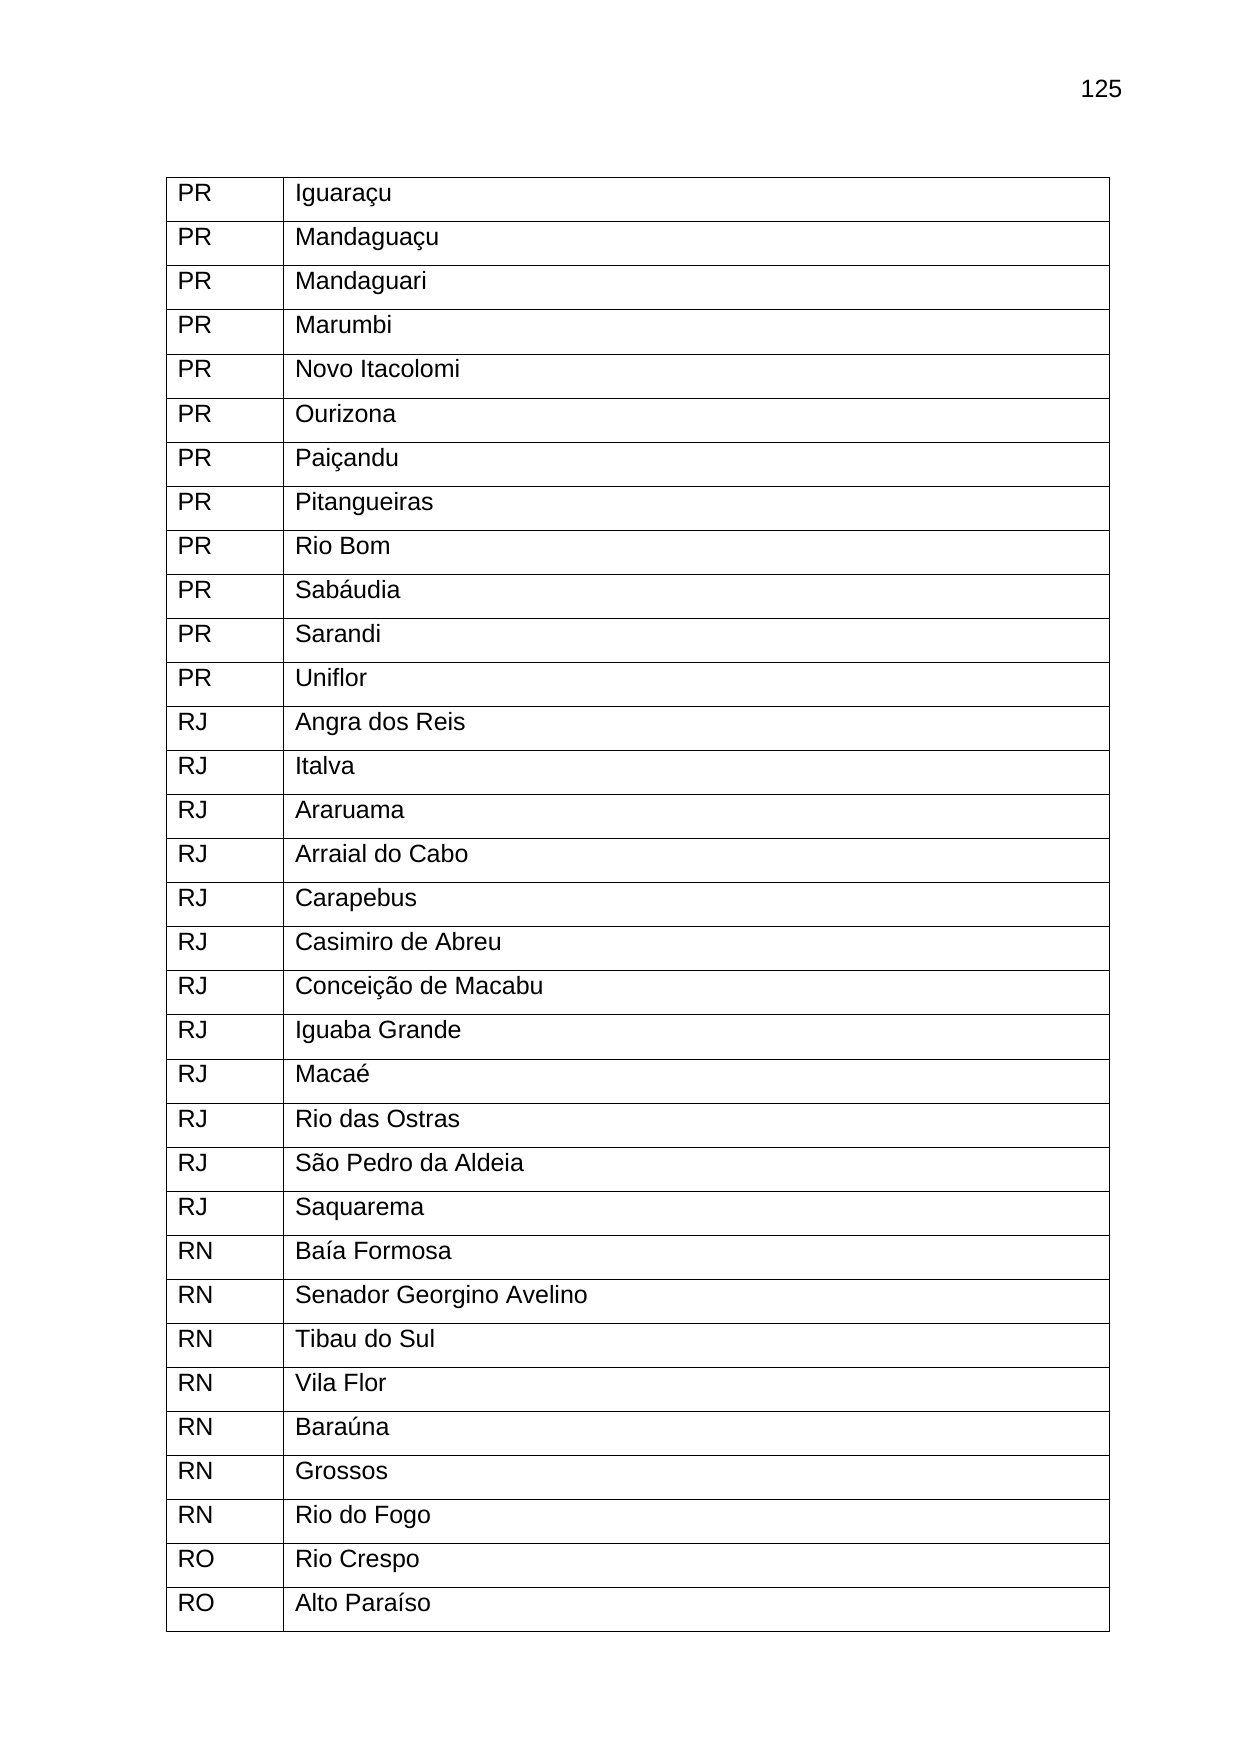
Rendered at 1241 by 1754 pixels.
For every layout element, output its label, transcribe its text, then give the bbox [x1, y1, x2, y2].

table_cell RN [167, 1324, 283, 1367]
table_cell PR [167, 531, 283, 574]
table_cell Iguaba Grande [284, 1015, 1109, 1058]
table_cell PR [167, 443, 283, 486]
table_cell RJ [167, 707, 283, 750]
table_cell PR [167, 619, 283, 662]
table_cell Mandaguaçu [284, 222, 1109, 265]
table_cell Novo Itacolomi [284, 355, 1109, 397]
table_cell RJ [167, 1148, 283, 1191]
table_cell RN [167, 1280, 283, 1323]
table_cell Baraúna [284, 1412, 1109, 1455]
table_cell Rio Bom [284, 531, 1109, 574]
table_cell Pitangueiras [284, 487, 1109, 530]
table_cell PR [167, 310, 283, 353]
table_cell Carapebus [284, 883, 1109, 926]
table_cell RN [167, 1412, 283, 1455]
table_cell Sabáudia [284, 575, 1109, 618]
table_cell RJ [167, 883, 283, 926]
table_cell RJ [167, 839, 283, 882]
table_cell PR [167, 266, 283, 309]
table_cell RN [167, 1500, 283, 1543]
table_cell RJ [167, 1192, 283, 1235]
table_cell Uniflor [284, 663, 1109, 706]
table_cell Tibau do Sul [284, 1324, 1109, 1367]
table_cell Rio das Ostras [284, 1104, 1109, 1147]
table_cell Italva [284, 751, 1109, 794]
table_cell Sarandi [284, 619, 1109, 662]
table_cell PR [167, 399, 283, 442]
table_cell Mandaguari [284, 266, 1109, 309]
table_cell Baía Formosa [284, 1236, 1109, 1279]
table_cell RN [167, 1456, 283, 1499]
table_cell PR [167, 663, 283, 706]
table_cell RJ [167, 795, 283, 838]
table_cell RJ [167, 927, 283, 970]
table_cell Rio do Fogo [284, 1500, 1109, 1543]
table_cell PR [167, 487, 283, 530]
table_cell Rio Crespo [284, 1544, 1109, 1587]
table_cell Iguaraçu [284, 178, 1109, 221]
table_cell RO [167, 1544, 283, 1587]
table_cell PR [167, 575, 283, 618]
table_cell RJ [167, 1060, 283, 1102]
table_cell Marumbi [284, 310, 1109, 353]
table_cell São Pedro da Aldeia [284, 1148, 1109, 1191]
table_cell PR [167, 222, 283, 265]
table_cell Conceição de Macabu [284, 971, 1109, 1014]
table_cell Vila Flor [284, 1368, 1109, 1411]
table_cell Casimiro de Abreu [284, 927, 1109, 970]
table_cell PR [167, 355, 283, 397]
table_cell RJ [167, 1104, 283, 1147]
table_cell Arraial do Cabo [284, 839, 1109, 882]
table_cell RJ [167, 751, 283, 794]
table_cell RO [167, 1588, 283, 1631]
table_cell RN [167, 1368, 283, 1411]
table_cell RJ [167, 1015, 283, 1058]
table_cell PR [167, 178, 283, 221]
table_cell Grossos [284, 1456, 1109, 1499]
table_cell Ourizona [284, 399, 1109, 442]
table_cell Araruama [284, 795, 1109, 838]
table_cell RN [167, 1236, 283, 1279]
table_cell Macaé [284, 1060, 1109, 1102]
table_cell Senador Georgino Avelino [284, 1280, 1109, 1323]
table_cell Angra dos Reis [284, 707, 1109, 750]
table_cell Alto Paraíso [284, 1588, 1109, 1631]
table_cell RJ [167, 971, 283, 1014]
table_cell Saquarema [284, 1192, 1109, 1235]
table_cell Paiçandu [284, 443, 1109, 486]
